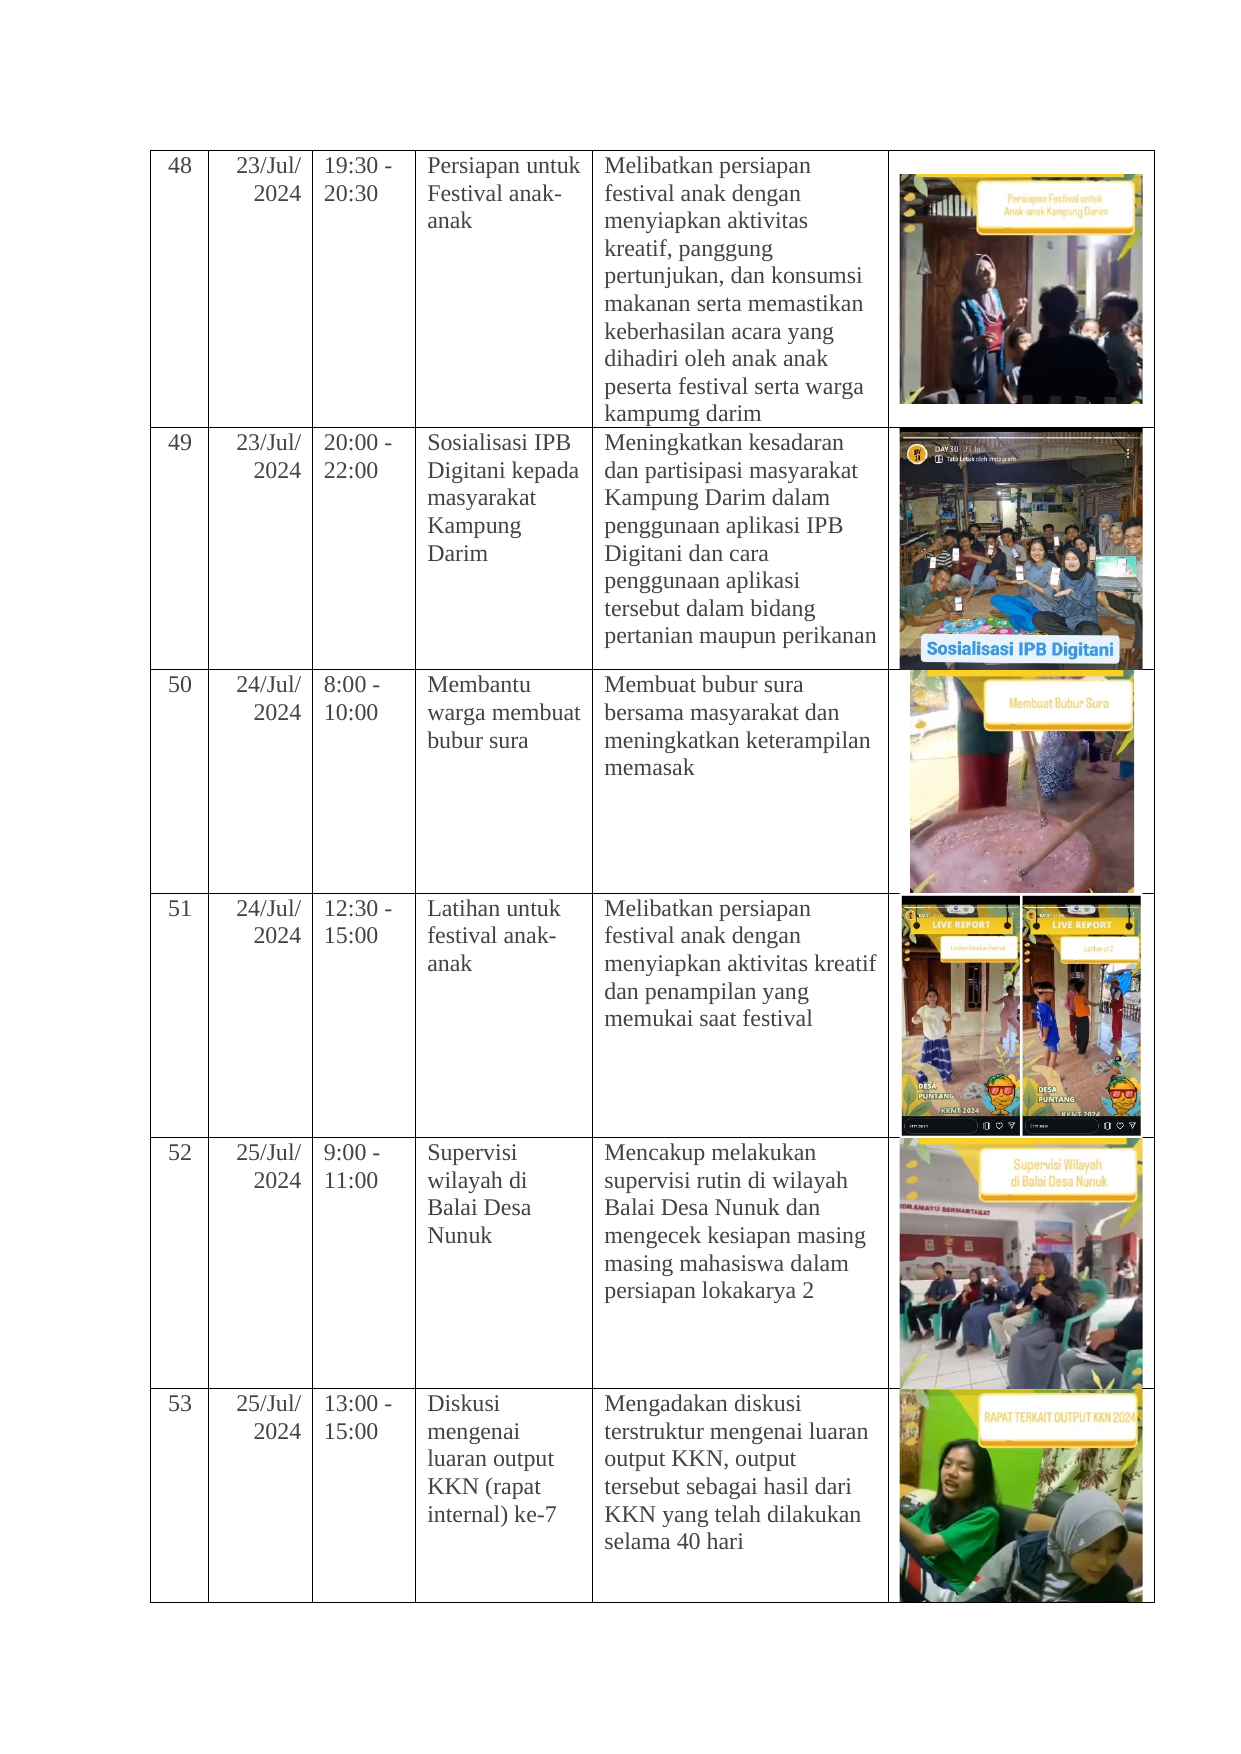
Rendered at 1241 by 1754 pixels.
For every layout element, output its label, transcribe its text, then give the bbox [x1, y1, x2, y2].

table_cell 53 [151, 1389, 208, 1602]
table_cell [889, 151, 1154, 427]
table_cell Supervisi wilayah di Balai Desa Nunuk [416, 1138, 592, 1388]
table_cell 8:00 - 10:00 [313, 670, 415, 893]
table_cell [1143, 428, 1154, 669]
table_cell 20:00 - 22:00 [313, 428, 415, 669]
table_cell Melibatkan persiapan festival anak dengan menyiapkan aktivitas kreatif, panggung pertunjukan, dan konsumsi makanan serta memastikan keberhasilan acara yang dihadiri oleh anak anak peserta festival serta warga kampumg darim [593, 151, 888, 427]
table_cell 25/Jul/2024 [209, 1389, 312, 1602]
table_cell 50 [151, 670, 208, 893]
table_cell Persiapan untuk Festival anak-anak [416, 151, 592, 427]
table_cell 13:00 - 15:00 [313, 1389, 415, 1602]
table_cell 25/Jul/2024 [209, 1138, 312, 1388]
table_cell 23/Jul/2024 [209, 151, 312, 427]
table_cell 24/Jul/2024 [209, 894, 312, 1137]
table_cell 48 [151, 151, 208, 427]
table_cell Melibatkan persiapan festival anak dengan menyiapkan aktivitas kreatif dan penampilan yang memukai saat festival [593, 894, 888, 1137]
table_cell Diskusi mengenai luaran output KKN (rapat internal) ke-7 [416, 1389, 592, 1602]
table_cell Membantu warga membuat bubur sura [416, 670, 592, 893]
table_cell 12:30 - 15:00 [313, 894, 415, 1137]
table_cell 49 [151, 428, 208, 669]
table_cell [1143, 1389, 1154, 1602]
table_cell 52 [151, 1138, 208, 1388]
table_cell [889, 428, 899, 669]
table_cell [889, 1389, 899, 1602]
table_cell [889, 894, 899, 1137]
table_cell Mencakup melakukan supervisi rutin di wilayah Balai Desa Nunuk dan mengecek kesiapan masing masing mahasiswa dalam persiapan lokakarya 2 [593, 1138, 888, 1388]
table_cell [1135, 670, 1154, 893]
picture [899, 174, 1143, 404]
table_cell Mengadakan diskusi terstruktur mengenai luaran output KKN, output tersebut sebagai hasil dari KKN yang telah dilakukan selama 40 hari [593, 1389, 888, 1602]
picture [899, 428, 1143, 1602]
table_cell Sosialisasi IPB Digitani kepada masyarakat Kampung Darim [416, 428, 592, 669]
table_cell 23/Jul/2024 [209, 428, 312, 669]
table_cell [889, 670, 910, 893]
table_cell [889, 1138, 899, 1388]
table_cell [1143, 894, 1154, 1137]
table_cell 19:30 - 20:30 [313, 151, 415, 427]
table_cell 51 [151, 894, 208, 1137]
table_cell Meningkatkan kesadaran dan partisipasi masyarakat Kampung Darim dalam penggunaan aplikasi IPB Digitani dan cara penggunaan aplikasi tersebut dalam bidang pertanian maupun perikanan [593, 428, 888, 669]
table_cell [1143, 1138, 1154, 1388]
table_cell Membuat bubur sura bersama masyarakat dan meningkatkan keterampilan memasak [593, 670, 888, 893]
table_cell 24/Jul/2024 [209, 670, 312, 893]
table_cell 9:00 - 11:00 [313, 1138, 415, 1388]
table_cell Latihan untuk festival anak-anak [416, 894, 592, 1137]
